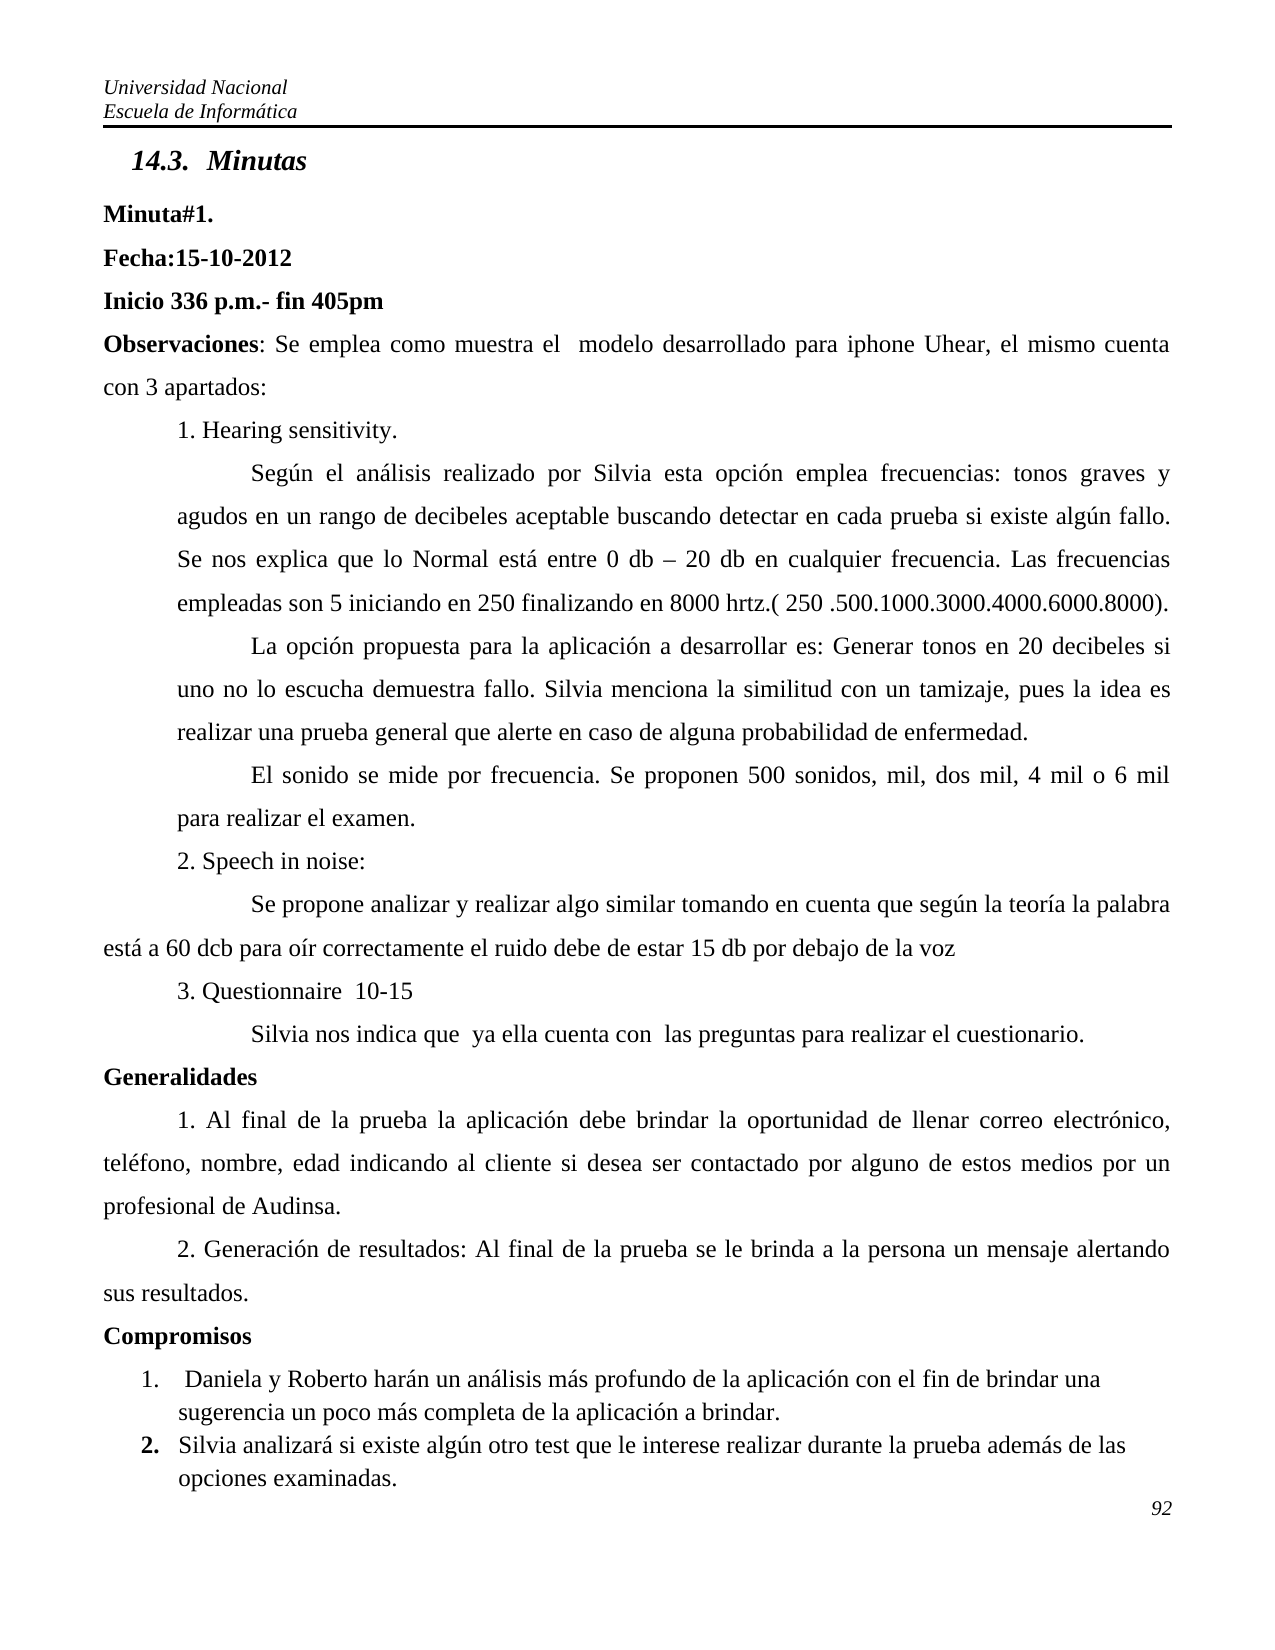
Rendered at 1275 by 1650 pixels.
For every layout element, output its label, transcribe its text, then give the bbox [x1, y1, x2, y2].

text Se propone analizar y realizar algo similar tomando en cuenta que según la teoría la palabra está a 60 dcb para oír correctamente el ruido debe de estar 15 db por debajo de la voz [103, 889, 1172, 961]
text Observaciones: Se emplea como muestra el modelo desarrollado para iphone Uhear, el mismo cuenta con 3 apartados: [103, 329, 1172, 401]
text 1. Al final de la prueba la aplicación debe brindar la oportunidad de llenar correo electrónico, teléfono, nombre, edad indicando al cliente si desea ser contactado por alguno de estos medios por un profesional de Audinsa. [103, 1105, 1172, 1220]
list Daniela y Roberto harán un análisis más profundo de la aplicación con el fin de brindar una sugerencia un poco más completa de la aplicación a brindar. [141, 1364, 1172, 1426]
text Generalidades [103, 1062, 1172, 1091]
text 2. Speech in noise: [103, 846, 1172, 875]
text Minutas [131, 143, 1172, 177]
text Según el análisis realizado por Silvia esta opción emplea frecuencias: tonos graves y agudos en un rango de decibeles aceptable buscando detectar en cada prueba si existe algún fallo. Se nos explica que lo Normal está entre 0 db – 20 db en cualquier frecuencia. Las frecuencias empleadas son 5 iniciando en 250 finalizando en 8000 hrtz.( 250 .500.1000.3000.4000.6000.8000). [177, 458, 1172, 616]
text Minuta#1. Fecha:15-10-2012 Inicio 336 p.m.- fin 405pm [103, 199, 1172, 314]
text El sonido se mide por frecuencia. Se proponen 500 sonidos, mil, dos mil, 4 mil o 6 mil para realizar el examen. [177, 760, 1172, 832]
text 2. Generación de resultados: Al final de la prueba se le brinda a la persona un mensaje alertando sus resultados. [103, 1234, 1172, 1306]
text La opción propuesta para la aplicación a desarrollar es: Generar tonos en 20 decibeles si uno no lo escucha demuestra fallo. Silvia menciona la similitud con un tamizaje, pues la idea es realizar una prueba general que alerte en caso de alguna probabilidad de enfermedad. [177, 631, 1172, 746]
text Silvia nos indica que ya ella cuenta con las preguntas para realizar el cuestionario. [177, 1019, 1172, 1048]
text Compromisos [103, 1321, 1172, 1349]
list Silvia analizará si existe algún otro test que le interese realizar durante la prueba además de las opciones examinadas. [141, 1430, 1172, 1492]
text 3. Questionnaire 10-15 [103, 976, 1172, 1004]
text 1. Hearing sensitivity. [103, 415, 1172, 444]
